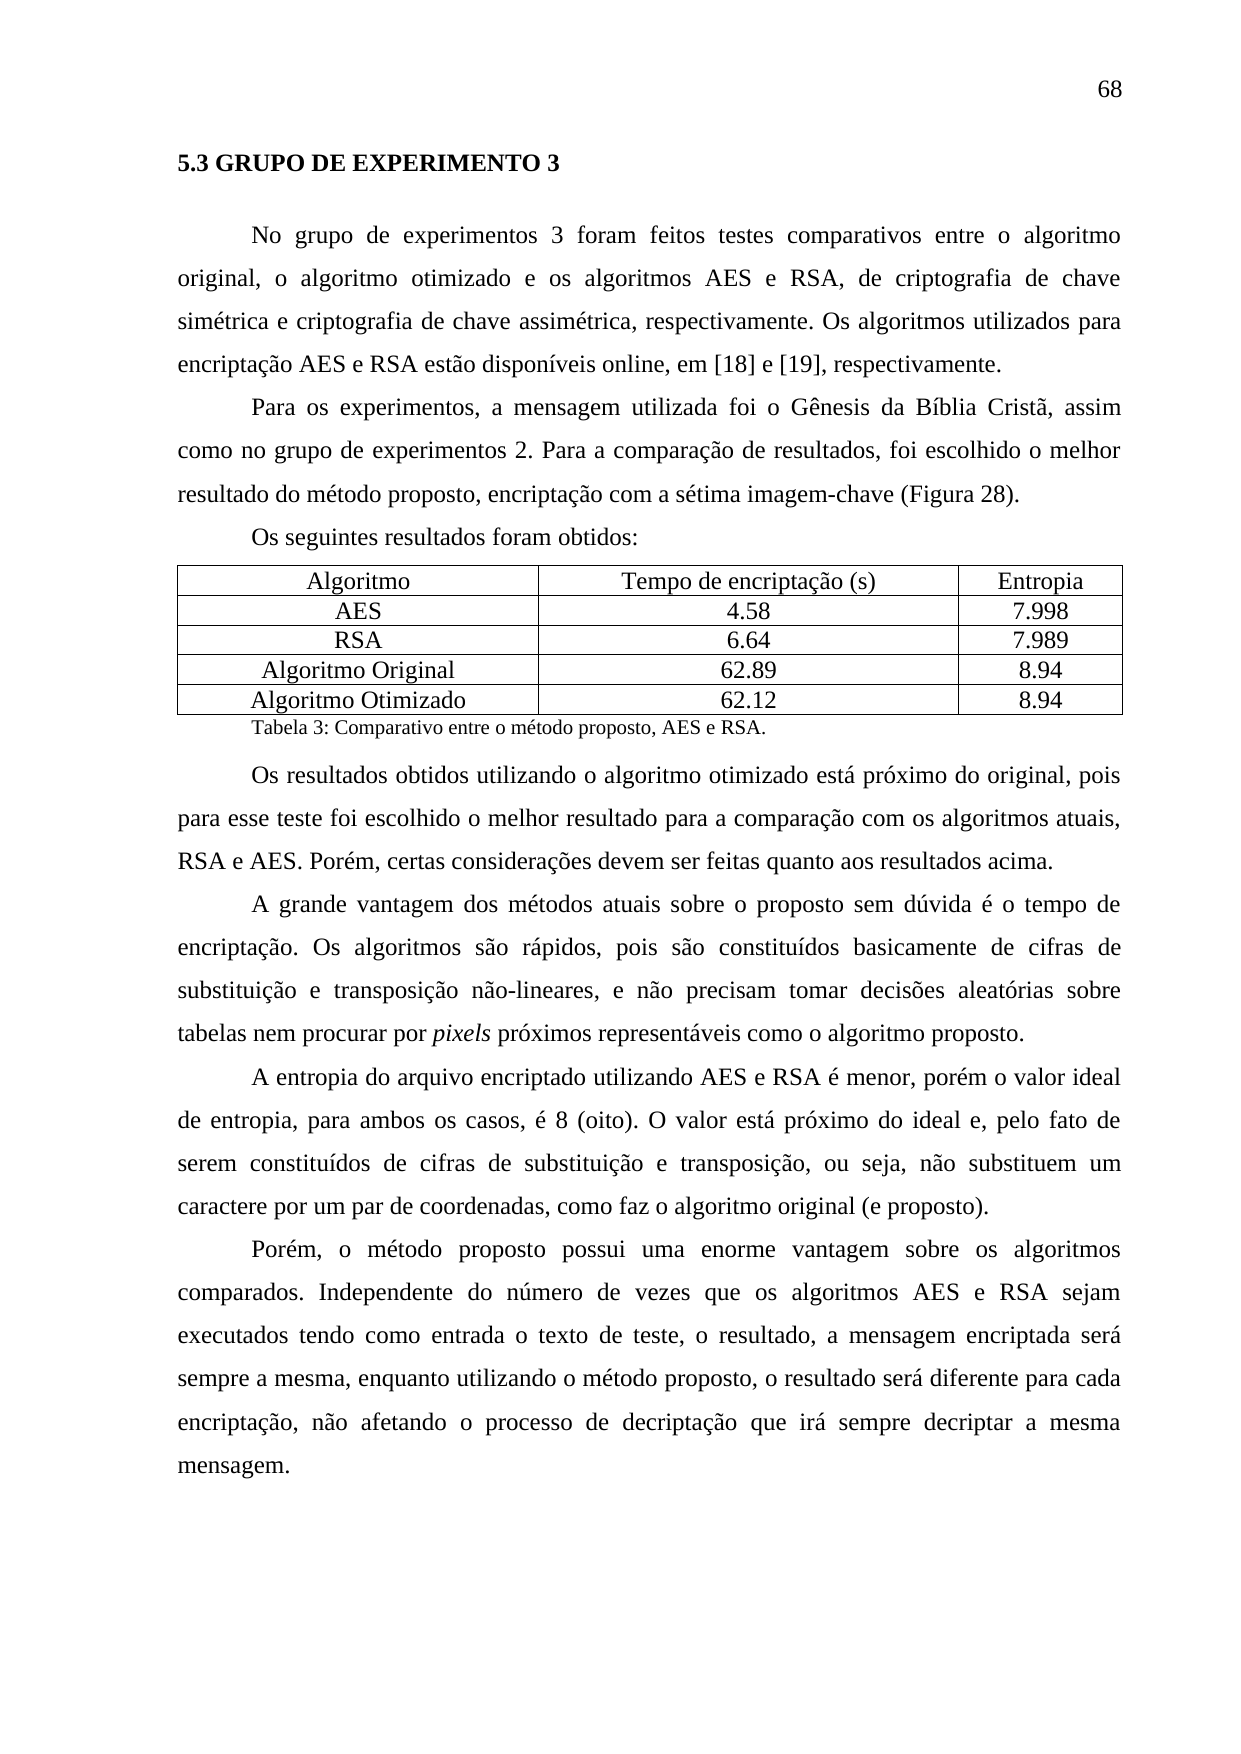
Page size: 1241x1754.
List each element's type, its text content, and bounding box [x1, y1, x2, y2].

table_header Algoritmo [178, 566, 538, 595]
table_cell 4.58 [539, 596, 958, 624]
table_cell 62.89 [539, 655, 958, 684]
table_cell 7.989 [959, 626, 1122, 654]
text A entropia do arquivo encriptado utilizando AES e RSA é menor, porém o valor ideal de entropia, para ambos os casos, é 8 (oito). O valor está próximo do ideal e, pelo fato de serem constituídos de cifras de substituição e transposição, ou seja, não substituem um caractere por um par de coordenadas, como faz o algoritmo original (e proposto). [177, 1062, 1122, 1220]
table_cell 62.12 [539, 685, 958, 714]
table_cell 7.998 [959, 596, 1122, 624]
text A grande vantagem dos métodos atuais sobre o proposto sem dúvida é o tempo de encriptação. Os algoritmos são rápidos, pois são constituídos basicamente de cifras de substituição e transposição não-lineares, e não precisam tomar decisões aleatórias sobre tabelas nem procurar por pixels próximos representáveis como o algoritmo proposto. [177, 889, 1122, 1047]
table_cell RSA [178, 626, 538, 654]
text Porém, o método proposto possui uma enorme vantagem sobre os algoritmos comparados. Independente do número de vezes que os algoritmos AES e RSA sejam executados tendo como entrada o texto de teste, o resultado, a mensagem encriptada será sempre a mesma, enquanto utilizando o método proposto, o resultado será diferente para cada encriptação, não afetando o processo de decriptação que irá sempre decriptar a mesma mensagem. [177, 1234, 1122, 1478]
table_cell Algoritmo Original [178, 655, 538, 684]
table_header Entropia [959, 566, 1122, 595]
table_cell Algoritmo Otimizado [178, 685, 538, 714]
table_cell 8.94 [959, 655, 1122, 684]
table_cell 8.94 [959, 685, 1122, 714]
text No grupo de experimentos 3 foram feitos testes comparativos entre o algoritmo original, o algoritmo otimizado e os algoritmos AES e RSA, de criptografia de chave simétrica e criptografia de chave assimétrica, respectivamente. Os algoritmos utilizados para encriptação AES e RSA estão disponíveis online, em e , respectivamente. [177, 220, 1122, 378]
table_header Tempo de encriptação (s) [539, 566, 958, 595]
table_cell 6.64 [539, 626, 958, 654]
text Os resultados obtidos utilizando o algoritmo otimizado está próximo do original, pois para esse teste foi escolhido o melhor resultado para a comparação com os algoritmos atuais, RSA e AES. Porém, certas considerações devem ser feitas quanto aos resultados acima. [177, 760, 1122, 875]
table_cell AES [178, 596, 538, 624]
text Os seguintes resultados foram obtidos: [177, 522, 1122, 551]
subtitle 5.3 GRUPO DE EXPERIMENTO 3 [177, 148, 1122, 176]
